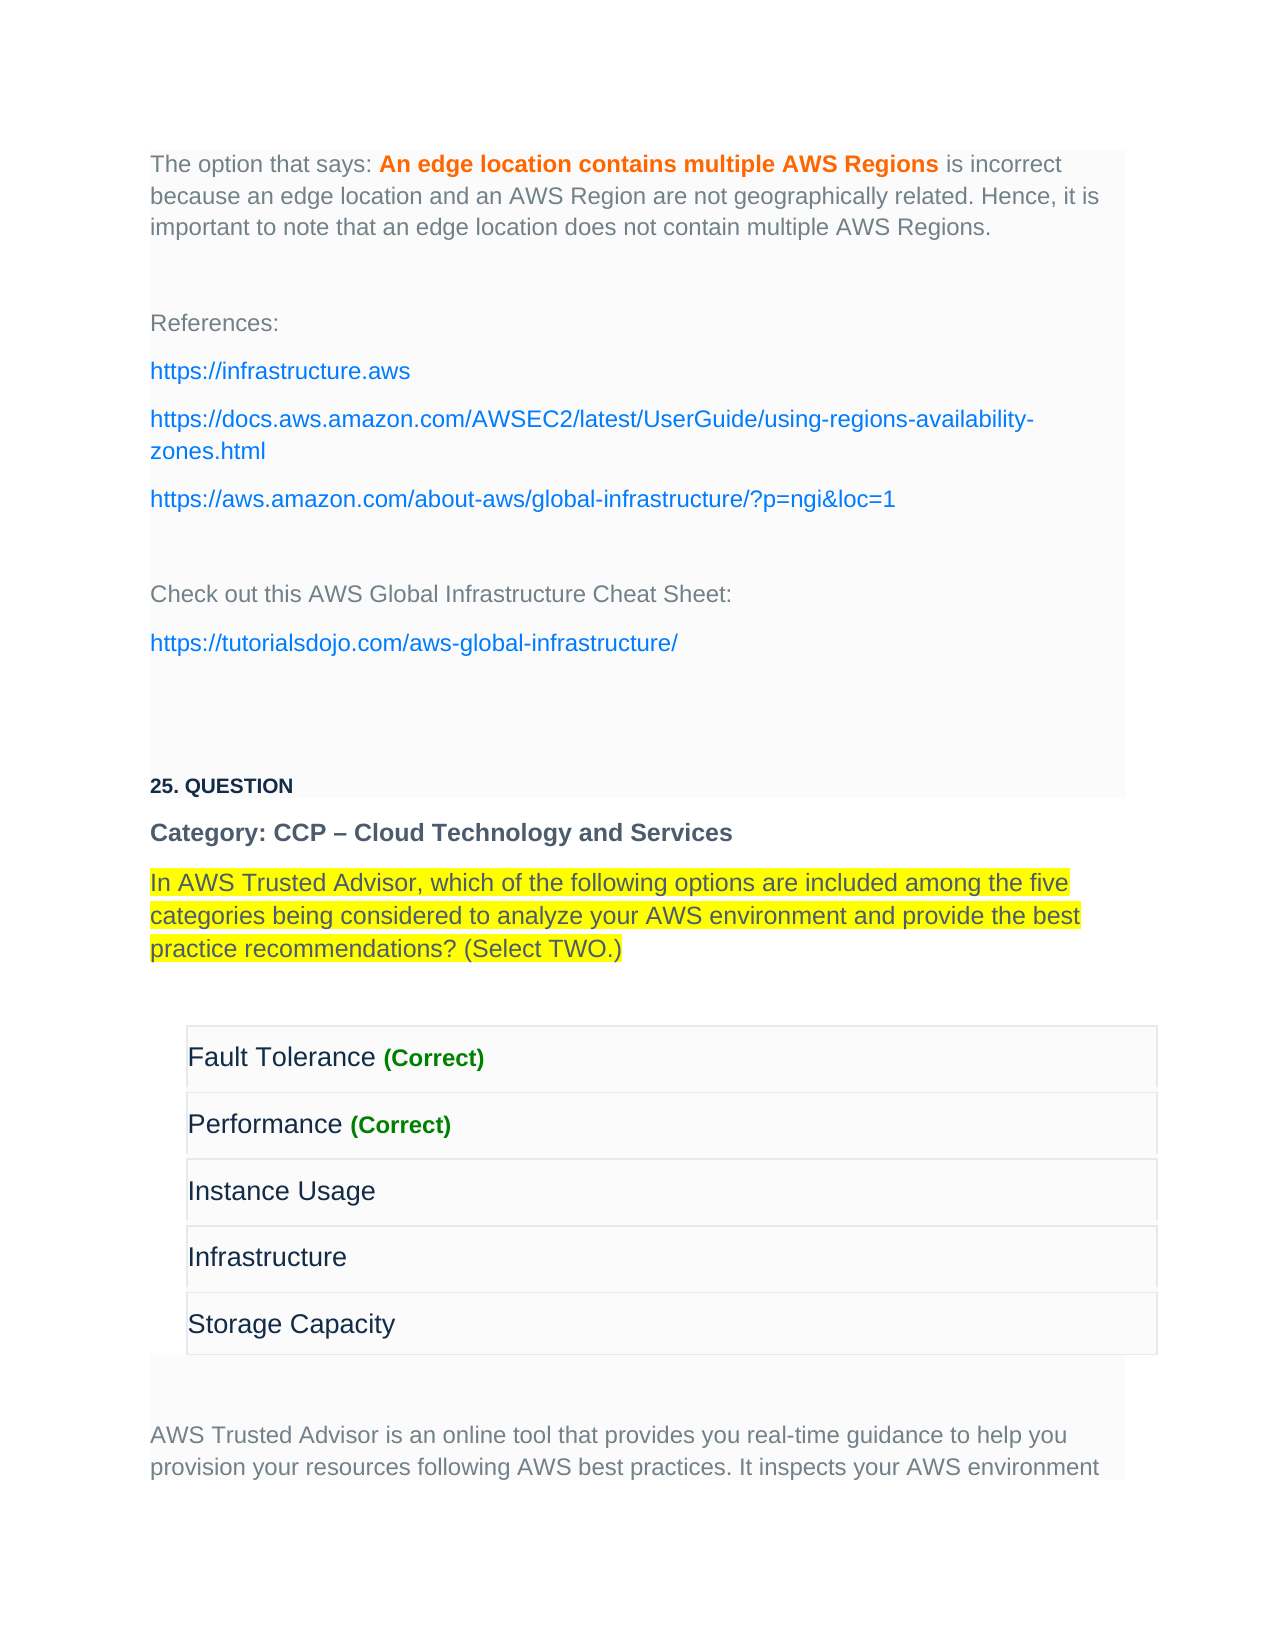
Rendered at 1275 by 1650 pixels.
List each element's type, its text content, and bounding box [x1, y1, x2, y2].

list Infrastructure [188, 1227, 1156, 1287]
list Instance Usage [188, 1160, 1156, 1220]
text 25. QUESTION [150, 774, 1125, 798]
text References: [150, 308, 1125, 336]
text https://infrastructure.aws [150, 357, 1125, 384]
text https://docs.aws.amazon.com/AWSEC2/latest/UserGuide/using-regions-availability-zones.html [150, 405, 1125, 464]
list Performance (Correct) [188, 1093, 1156, 1154]
text In AWS Trusted Advisor, which of the following options are included among the five categories being considered to analyze your AWS environment and provide the best practice recommendations? (Select TWO.) [150, 868, 1125, 962]
text The option that says: An edge location contains multiple AWS Regions is incorrect because an edge location and an AWS Region are not geographically related. Hence, it is important to note that an edge location does not contain multiple AWS Regions. [150, 150, 1125, 241]
text https://aws.amazon.com/about-aws/global-infrastructure/?p=ngi&loc=1 [150, 485, 1125, 513]
text https://tutorialsdojo.com/aws-global-infrastructure/ [150, 629, 1125, 656]
text Category: CCP – Cloud Technology and Services [150, 818, 1125, 847]
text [150, 1421, 1125, 1480]
text Check out this AWS Global Infrastructure Cheat Sheet: [150, 580, 1125, 608]
list Fault Tolerance (Correct) [188, 1027, 1156, 1087]
list Storage Capacity [188, 1293, 1156, 1354]
